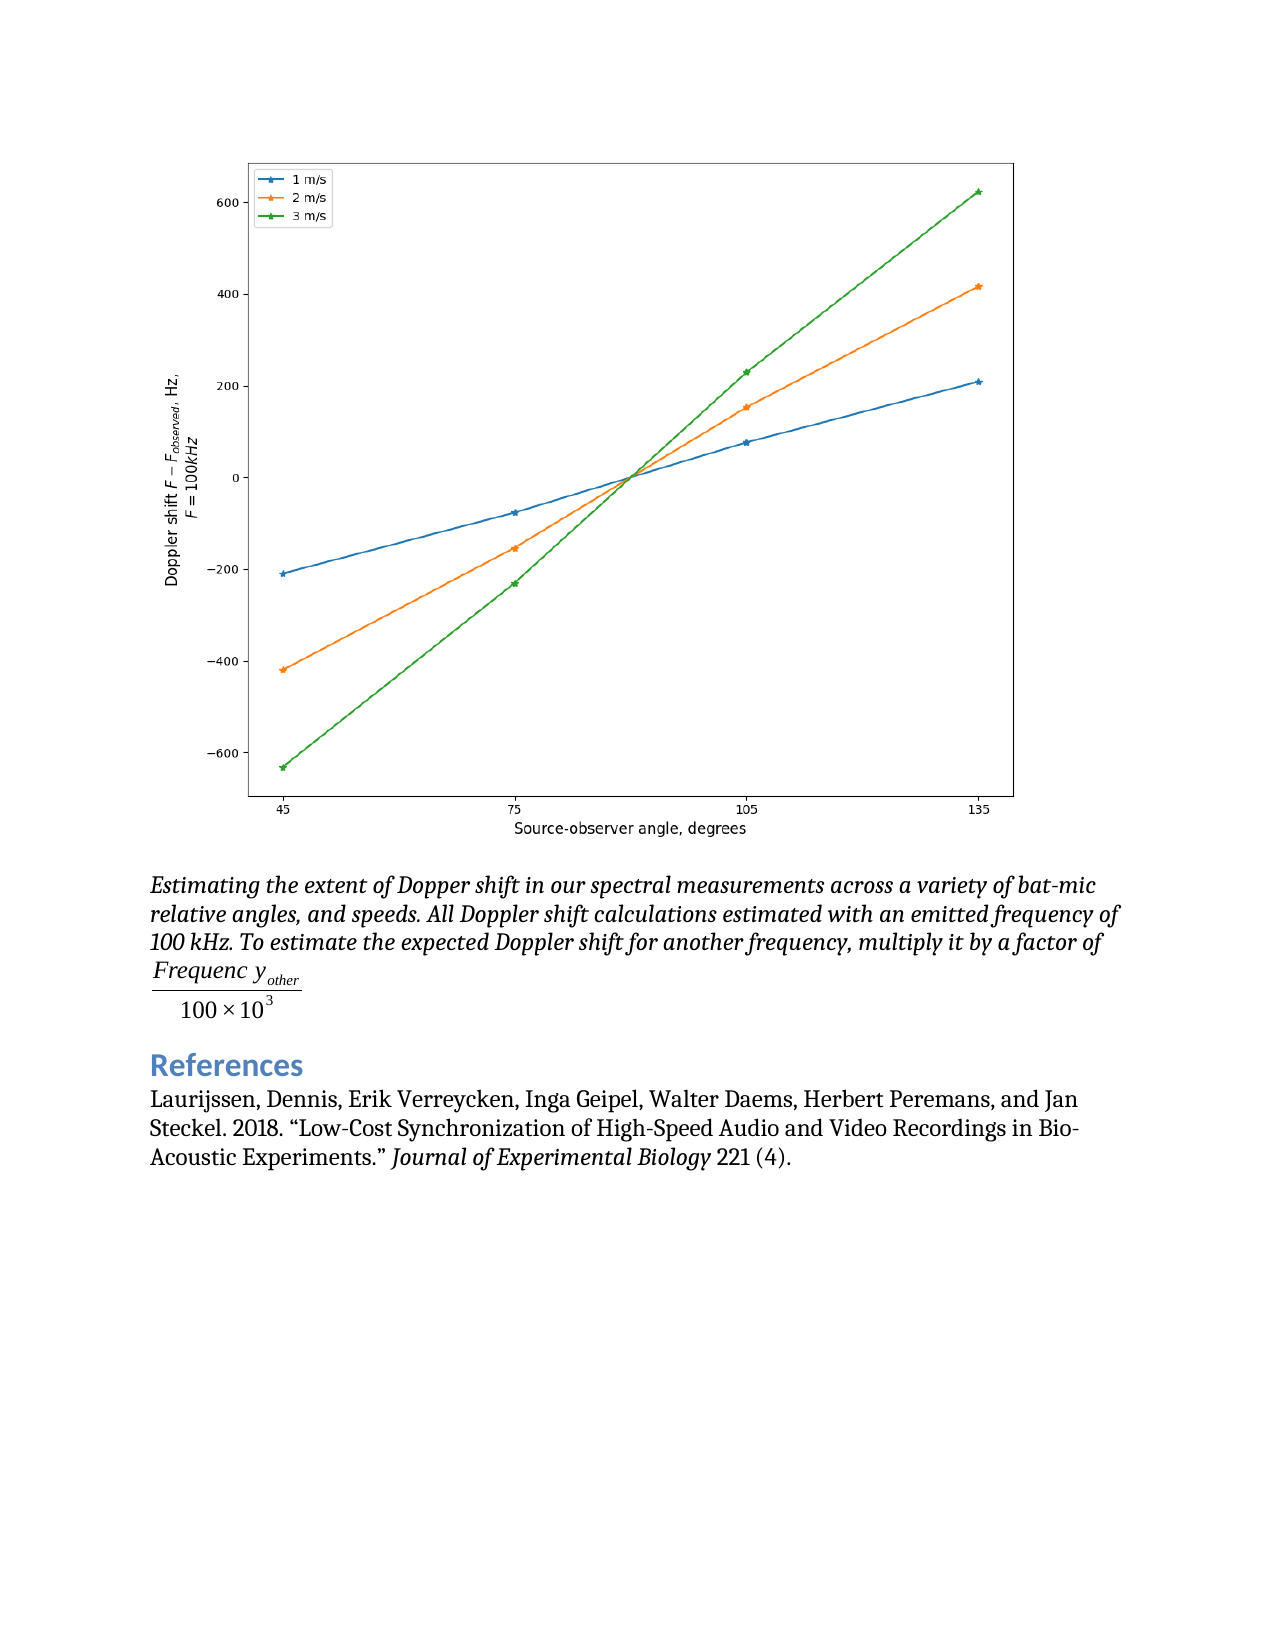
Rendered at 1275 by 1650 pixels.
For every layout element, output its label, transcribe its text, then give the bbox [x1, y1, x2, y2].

text Estimating the extent of Dopper shift in our spectral measurements across a variety of bat-mic relative angles, and speeds. All Doppler shift calculations estimated with an emitted frequency of 100 kHz. To estimate the expected Doppler shift for another frequency, multiply it by a factor of [150, 871, 1125, 1023]
picture [150, 150, 1025, 850]
subtitle References [150, 1044, 1125, 1085]
text Laurijssen, Dennis, Erik Verreycken, Inga Geipel, Walter Daems, Herbert Peremans, and Jan Steckel. 2018. “Low-Cost Synchronization of High-Speed Audio and Video Recordings in Bio-Acoustic Experiments.” Journal of Experimental Biology 221 (4). [150, 1085, 1125, 1171]
